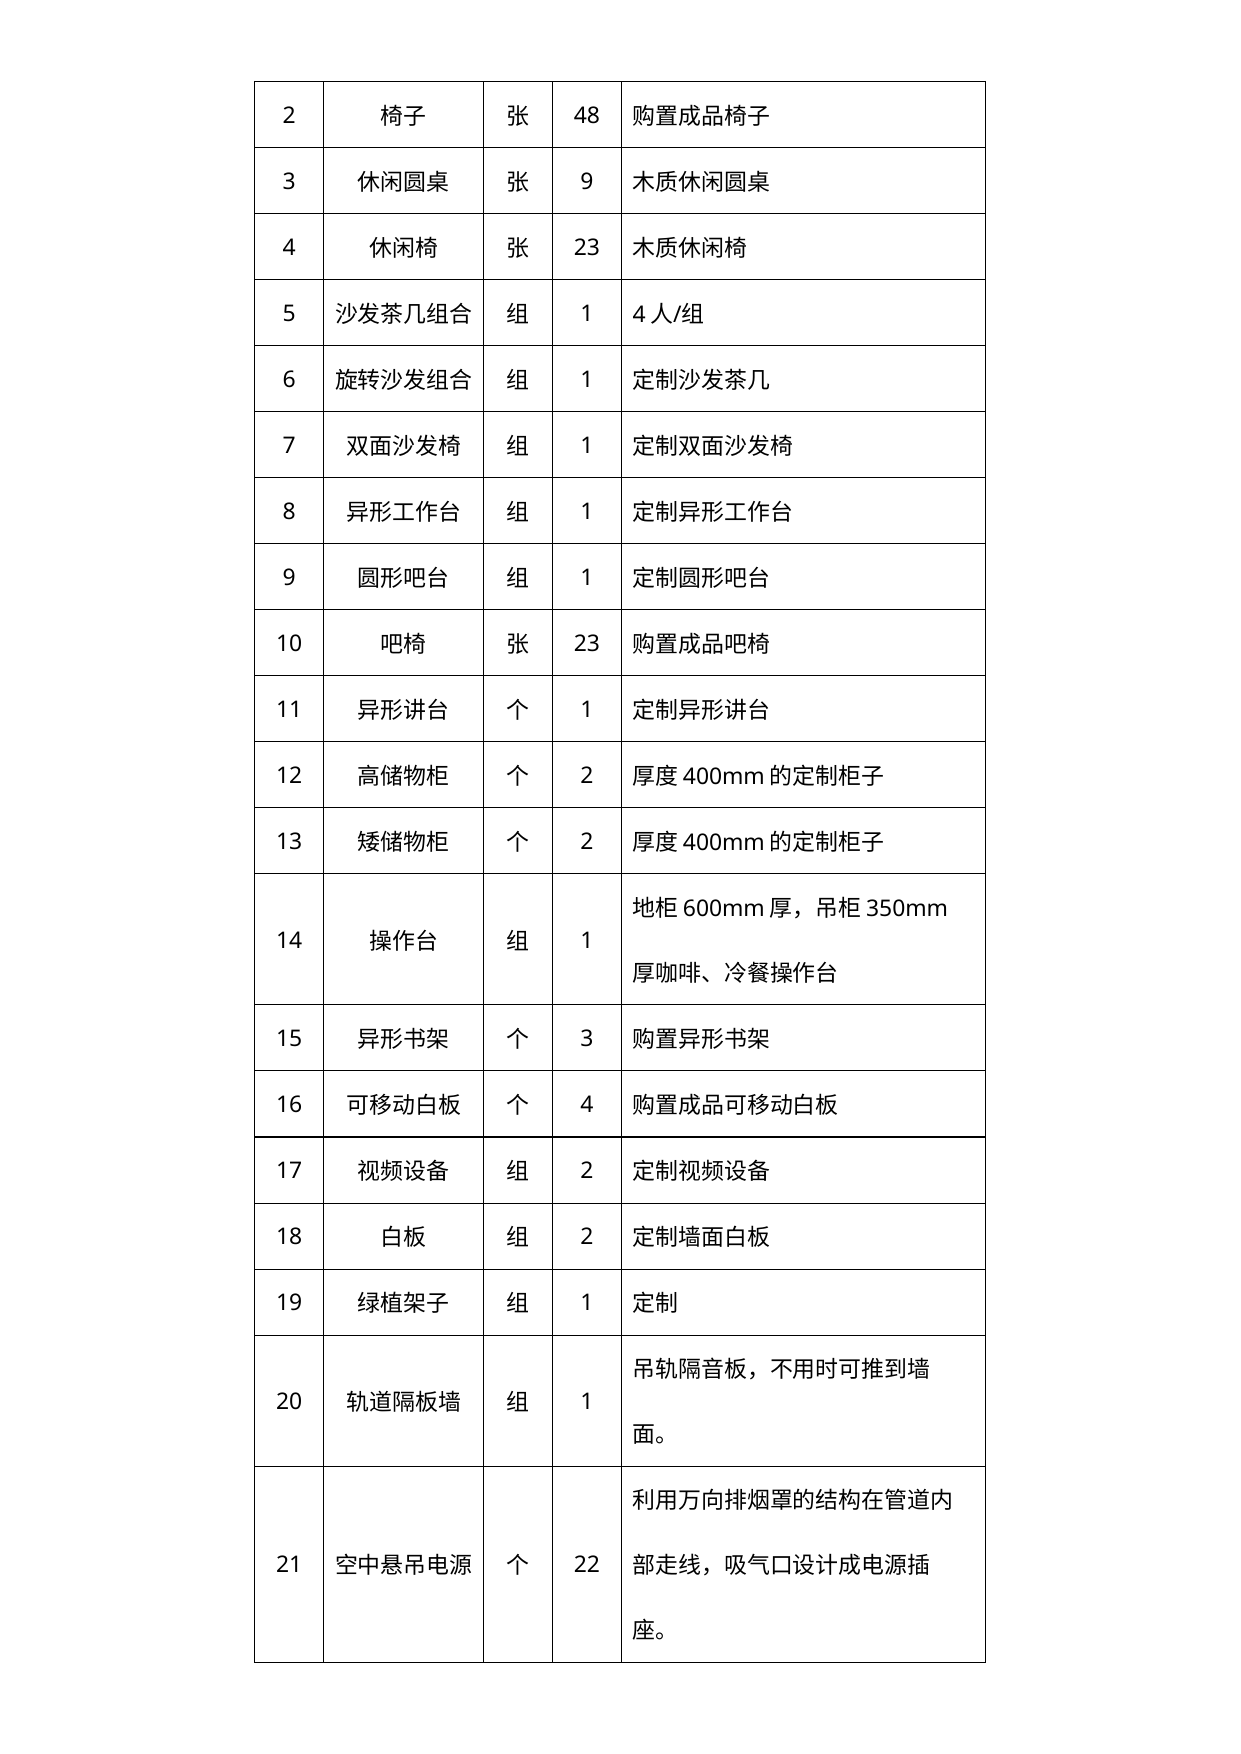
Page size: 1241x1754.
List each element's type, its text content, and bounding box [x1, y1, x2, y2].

table_cell 购置成品可移动白板 [622, 1071, 985, 1136]
table_cell 定制圆形吧台 [622, 544, 985, 609]
table_cell 木质休闲圆桌 [622, 148, 985, 213]
table_cell 10 [255, 610, 323, 675]
table_cell 2 [553, 1138, 621, 1202]
table_cell 张 [484, 82, 552, 147]
table_cell 休闲椅 [324, 214, 483, 279]
table_cell 购置异形书架 [622, 1005, 985, 1070]
table_cell 19 [255, 1270, 323, 1334]
table_cell 1 [553, 676, 621, 741]
table_cell 吧椅 [324, 610, 483, 675]
table_cell 异形工作台 [324, 478, 483, 543]
table_cell 21 [255, 1467, 323, 1662]
table_cell 旋转沙发组合 [324, 346, 483, 411]
table_cell 张 [484, 148, 552, 213]
table_cell 空中悬吊电源 [324, 1467, 483, 1662]
table_cell 1 [553, 346, 621, 411]
table_cell 2 [553, 742, 621, 807]
table_cell 组 [484, 478, 552, 543]
table_cell 轨道隔板墙 [324, 1336, 483, 1466]
table_cell 定制异形讲台 [622, 676, 985, 741]
table_cell 48 [553, 82, 621, 147]
table_cell 张 [484, 214, 552, 279]
table_cell 22 [553, 1467, 621, 1662]
table_cell 异形书架 [324, 1005, 483, 1070]
table_cell 1 [553, 1336, 621, 1466]
table_cell 个 [484, 808, 552, 873]
table_cell 1 [553, 544, 621, 609]
table_cell 8 [255, 478, 323, 543]
table_cell 组 [484, 280, 552, 345]
table_cell 1 [553, 280, 621, 345]
table_cell 张 [484, 610, 552, 675]
table_cell 定制墙面白板 [622, 1204, 985, 1268]
table_cell 可移动白板 [324, 1071, 483, 1136]
table_cell 4 [255, 214, 323, 279]
table_cell 组 [484, 1270, 552, 1334]
table_cell 16 [255, 1071, 323, 1136]
table_cell 5 [255, 280, 323, 345]
table_cell 组 [484, 1138, 552, 1202]
table_cell 23 [553, 214, 621, 279]
table_cell 白板 [324, 1204, 483, 1268]
table_cell 个 [484, 1467, 552, 1662]
table_cell 1 [553, 1270, 621, 1334]
table_cell 吊轨隔音板，不用时可推到墙面。 [622, 1336, 985, 1466]
table_cell 2 [553, 808, 621, 873]
table_cell 矮储物柜 [324, 808, 483, 873]
table_cell 购置成品椅子 [622, 82, 985, 147]
table_cell 1 [553, 478, 621, 543]
table_cell 个 [484, 1005, 552, 1070]
table_cell 休闲圆桌 [324, 148, 483, 213]
table_cell 6 [255, 346, 323, 411]
table_cell 绿植架子 [324, 1270, 483, 1334]
table_cell 个 [484, 1071, 552, 1136]
table_cell 2 [255, 82, 323, 147]
table_cell 组 [484, 412, 552, 477]
table_cell 15 [255, 1005, 323, 1070]
table_cell 定制双面沙发椅 [622, 412, 985, 477]
table_cell 1 [553, 874, 621, 1004]
table_cell 个 [484, 742, 552, 807]
table_cell 定制异形工作台 [622, 478, 985, 543]
table_cell 14 [255, 874, 323, 1004]
table_cell 4 [553, 1071, 621, 1136]
table_cell 定制 [622, 1270, 985, 1334]
table_cell 利用万向排烟罩的结构在管道内部走线，吸气口设计成电源插座。 [622, 1467, 985, 1662]
table_cell 地柜600mm厚，吊柜350mm厚咖啡、冷餐操作台 [622, 874, 985, 1004]
table_cell 7 [255, 412, 323, 477]
table_cell 双面沙发椅 [324, 412, 483, 477]
table_cell 9 [553, 148, 621, 213]
table_cell 13 [255, 808, 323, 873]
table_cell 11 [255, 676, 323, 741]
table_cell 厚度400mm的定制柜子 [622, 808, 985, 873]
table_cell 18 [255, 1204, 323, 1268]
table_cell 3 [553, 1005, 621, 1070]
table_cell 23 [553, 610, 621, 675]
table_cell 组 [484, 544, 552, 609]
table_cell 购置成品吧椅 [622, 610, 985, 675]
table_cell 3 [255, 148, 323, 213]
table_cell 沙发茶几组合 [324, 280, 483, 345]
table_cell 椅子 [324, 82, 483, 147]
table_cell 操作台 [324, 874, 483, 1004]
table_cell 异形讲台 [324, 676, 483, 741]
table_cell 木质休闲椅 [622, 214, 985, 279]
table_cell 个 [484, 676, 552, 741]
table_cell 高储物柜 [324, 742, 483, 807]
table_cell 组 [484, 346, 552, 411]
table_cell 20 [255, 1336, 323, 1466]
table_cell 4人/组 [622, 280, 985, 345]
table_cell 2 [553, 1204, 621, 1268]
table_cell 视频设备 [324, 1138, 483, 1202]
table_cell 组 [484, 874, 552, 1004]
table_cell 1 [553, 412, 621, 477]
table_cell 定制视频设备 [622, 1138, 985, 1202]
table_cell 17 [255, 1138, 323, 1202]
table_cell 12 [255, 742, 323, 807]
table_cell 厚度400mm的定制柜子 [622, 742, 985, 807]
table_cell 定制沙发茶几 [622, 346, 985, 411]
table_cell 组 [484, 1204, 552, 1268]
table_cell 圆形吧台 [324, 544, 483, 609]
table_cell 9 [255, 544, 323, 609]
table_cell 组 [484, 1336, 552, 1466]
